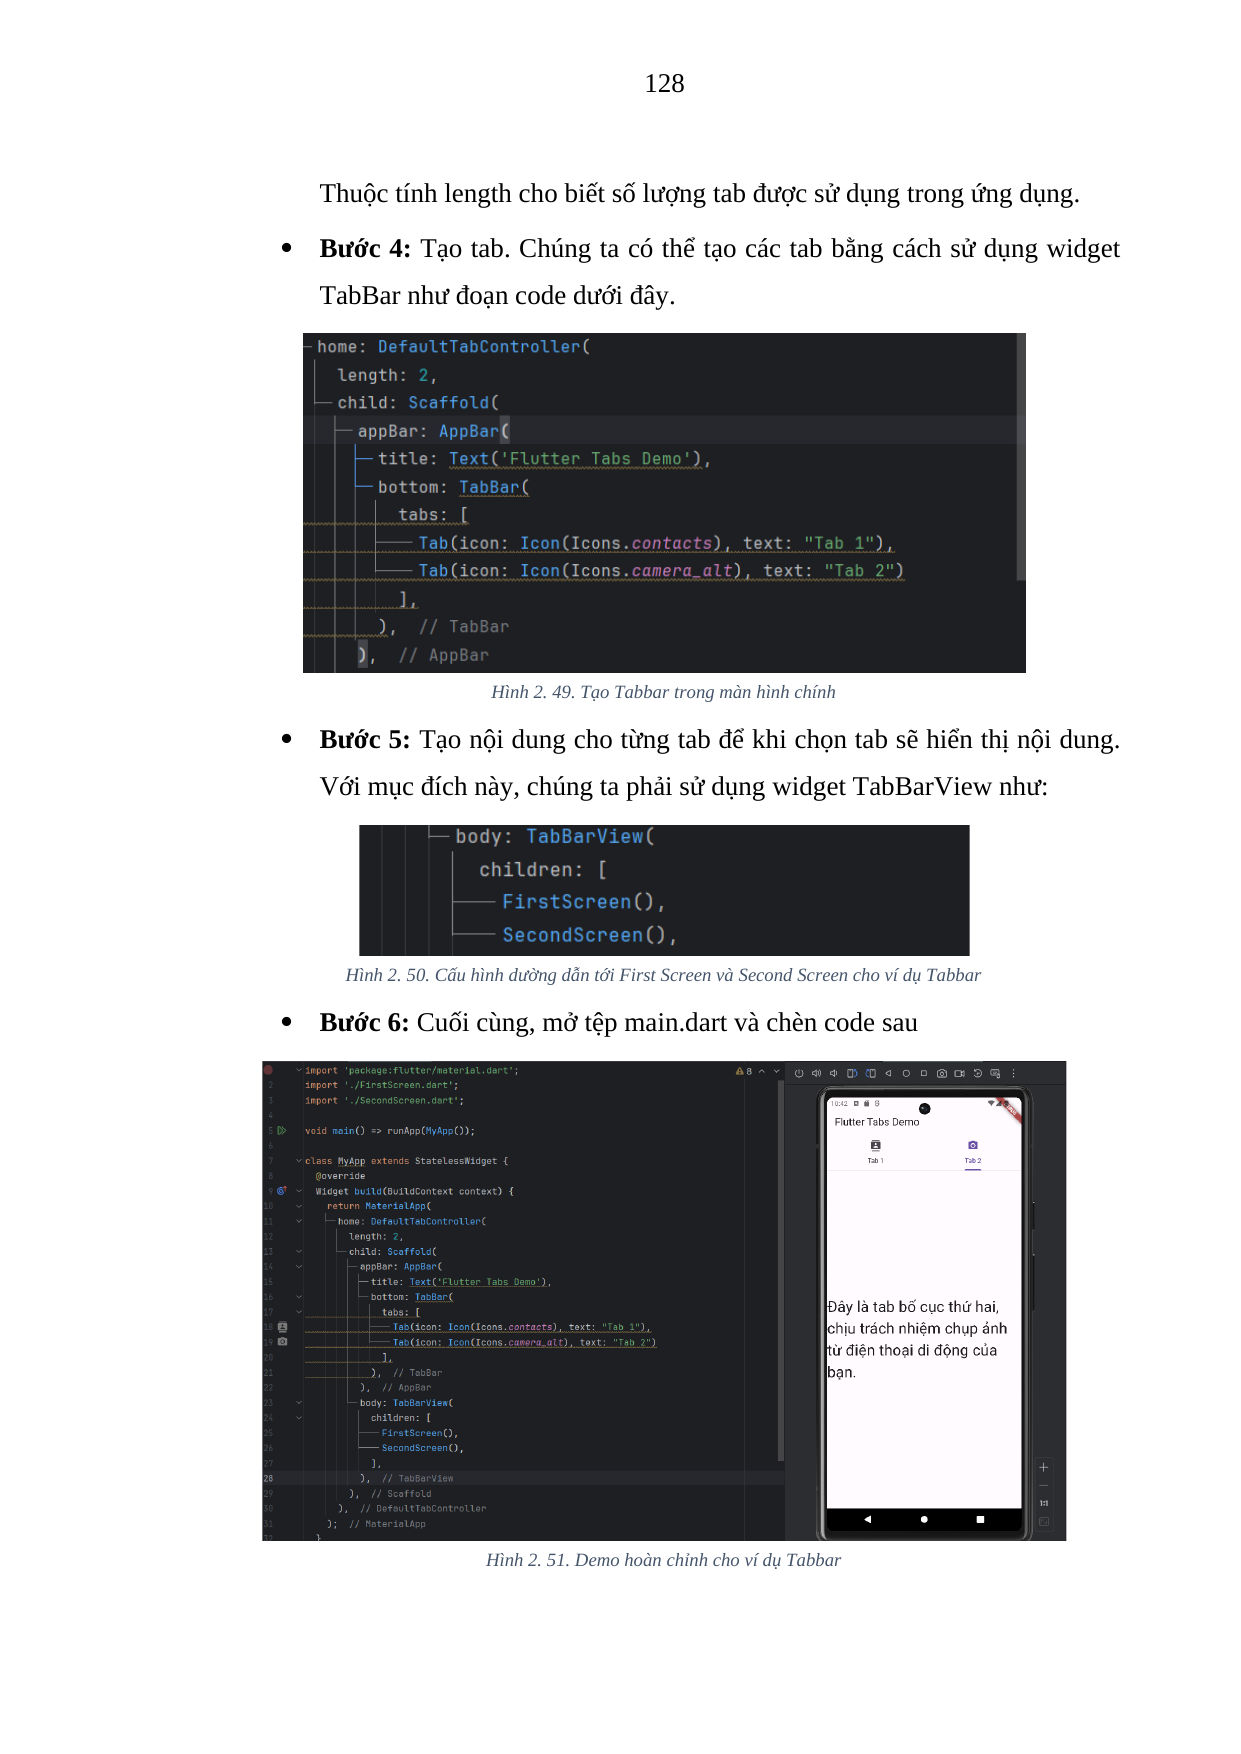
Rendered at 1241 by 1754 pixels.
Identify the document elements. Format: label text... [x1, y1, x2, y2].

list Bước 6: Cuối cùng, mở tệp main.dart và chèn code sau [282, 1006, 1122, 1037]
picture [359, 825, 970, 956]
text Thuộc tính length cho biết số lượng tab được sử dụng trong ứng dụng. [244, 177, 1122, 208]
list Bước 4: Tạo tab. Chúng ta có thể tạo các tab bằng cách sử dụng widget TabBar như đoạn code dưới đây. [282, 232, 1122, 310]
picture [262, 1061, 1067, 1541]
picture [303, 333, 1026, 673]
list Bước 5: Tạo nội dung cho từng tab để khi chọn tab sẽ hiển thị nội dung. Với mục đích này, chúng ta phải sử dụng widget TabBarView như: [282, 723, 1122, 801]
